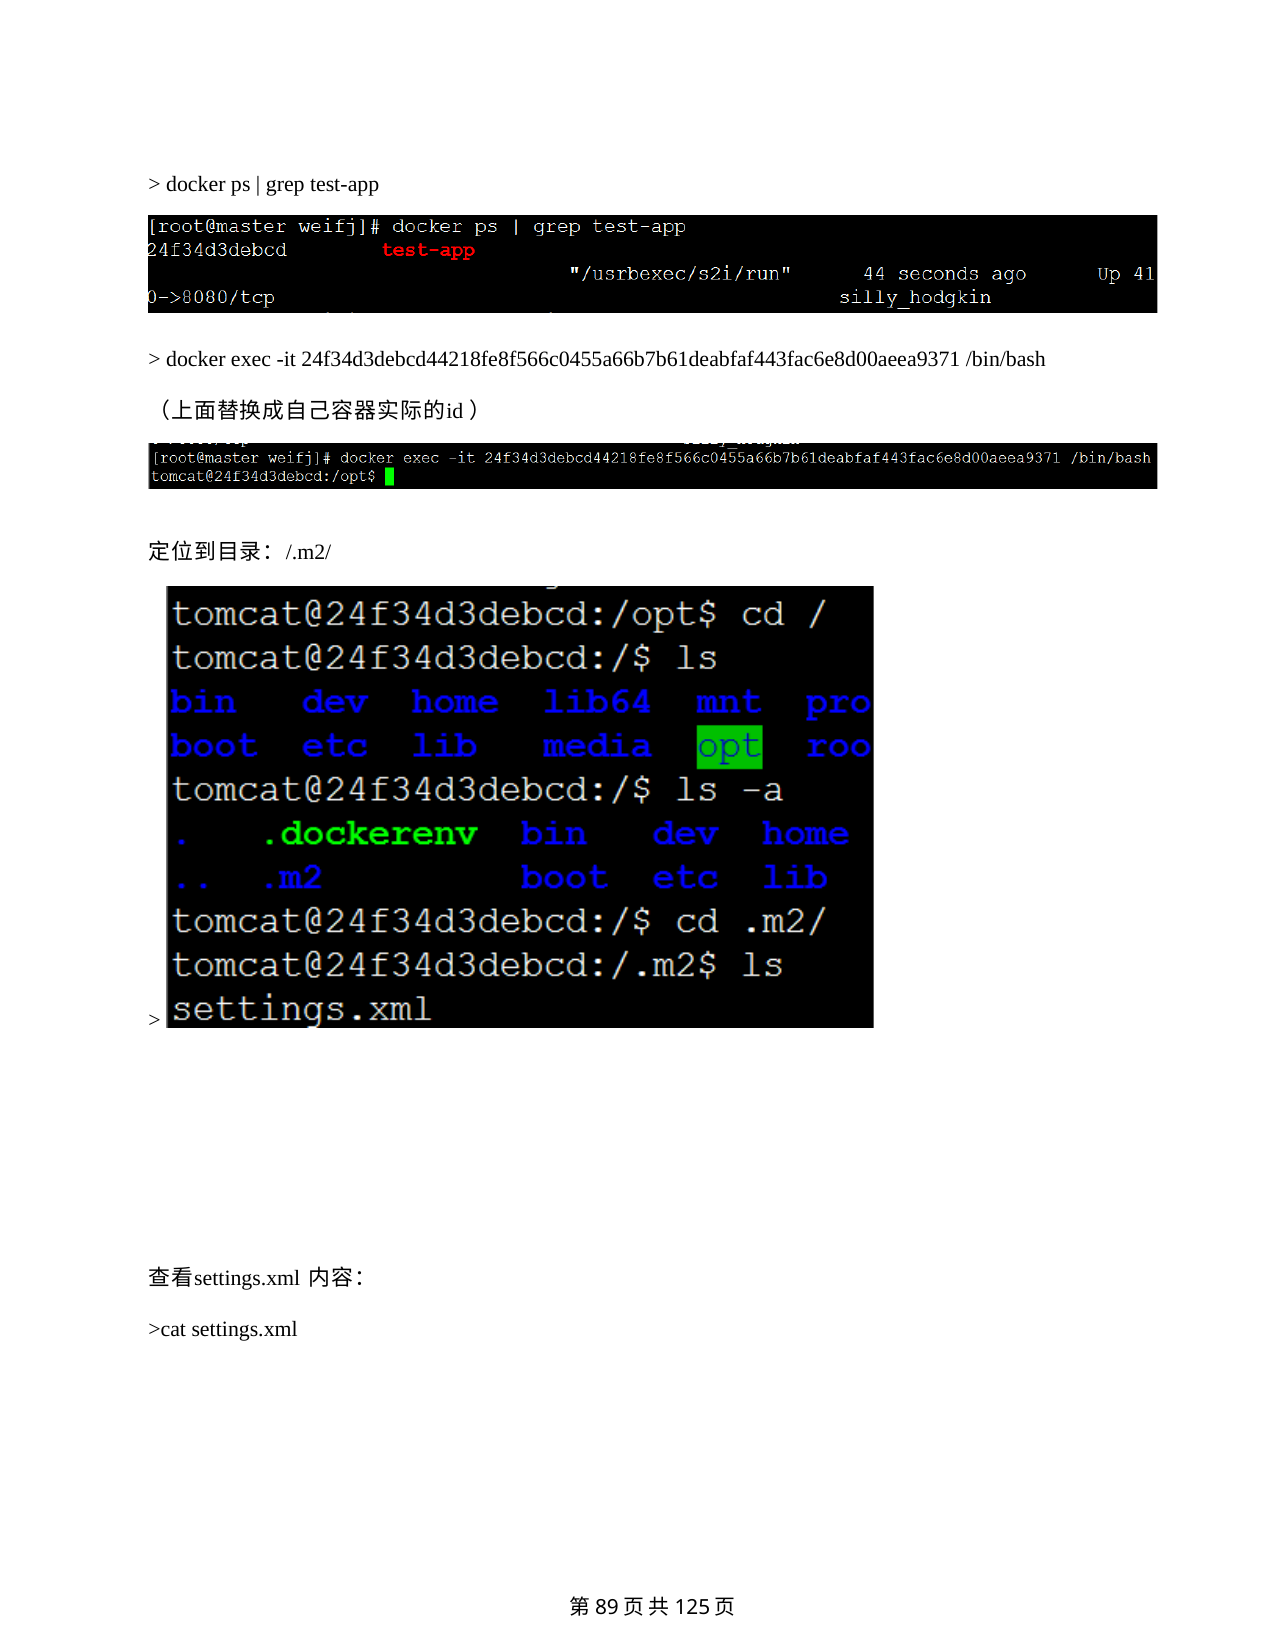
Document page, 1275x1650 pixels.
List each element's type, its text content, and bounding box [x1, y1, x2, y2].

text （上面替换成自己容器实际的id） [148, 390, 1156, 428]
text >cat settings.xml [148, 1310, 1156, 1348]
picture [166, 586, 874, 1028]
picture [148, 443, 1158, 489]
text > docker ps | grep test-app [148, 165, 1156, 202]
text 定位到目录：/.m2/ [148, 531, 1156, 568]
text 查看settings.xml内容： [148, 1257, 1156, 1294]
text > docker exec -it 24f34d3debcd44218fe8f566c0455a66b7b61deabfaf443fac6e8d00aeea9371 /bin/bash [148, 340, 1156, 377]
picture [148, 215, 1158, 313]
